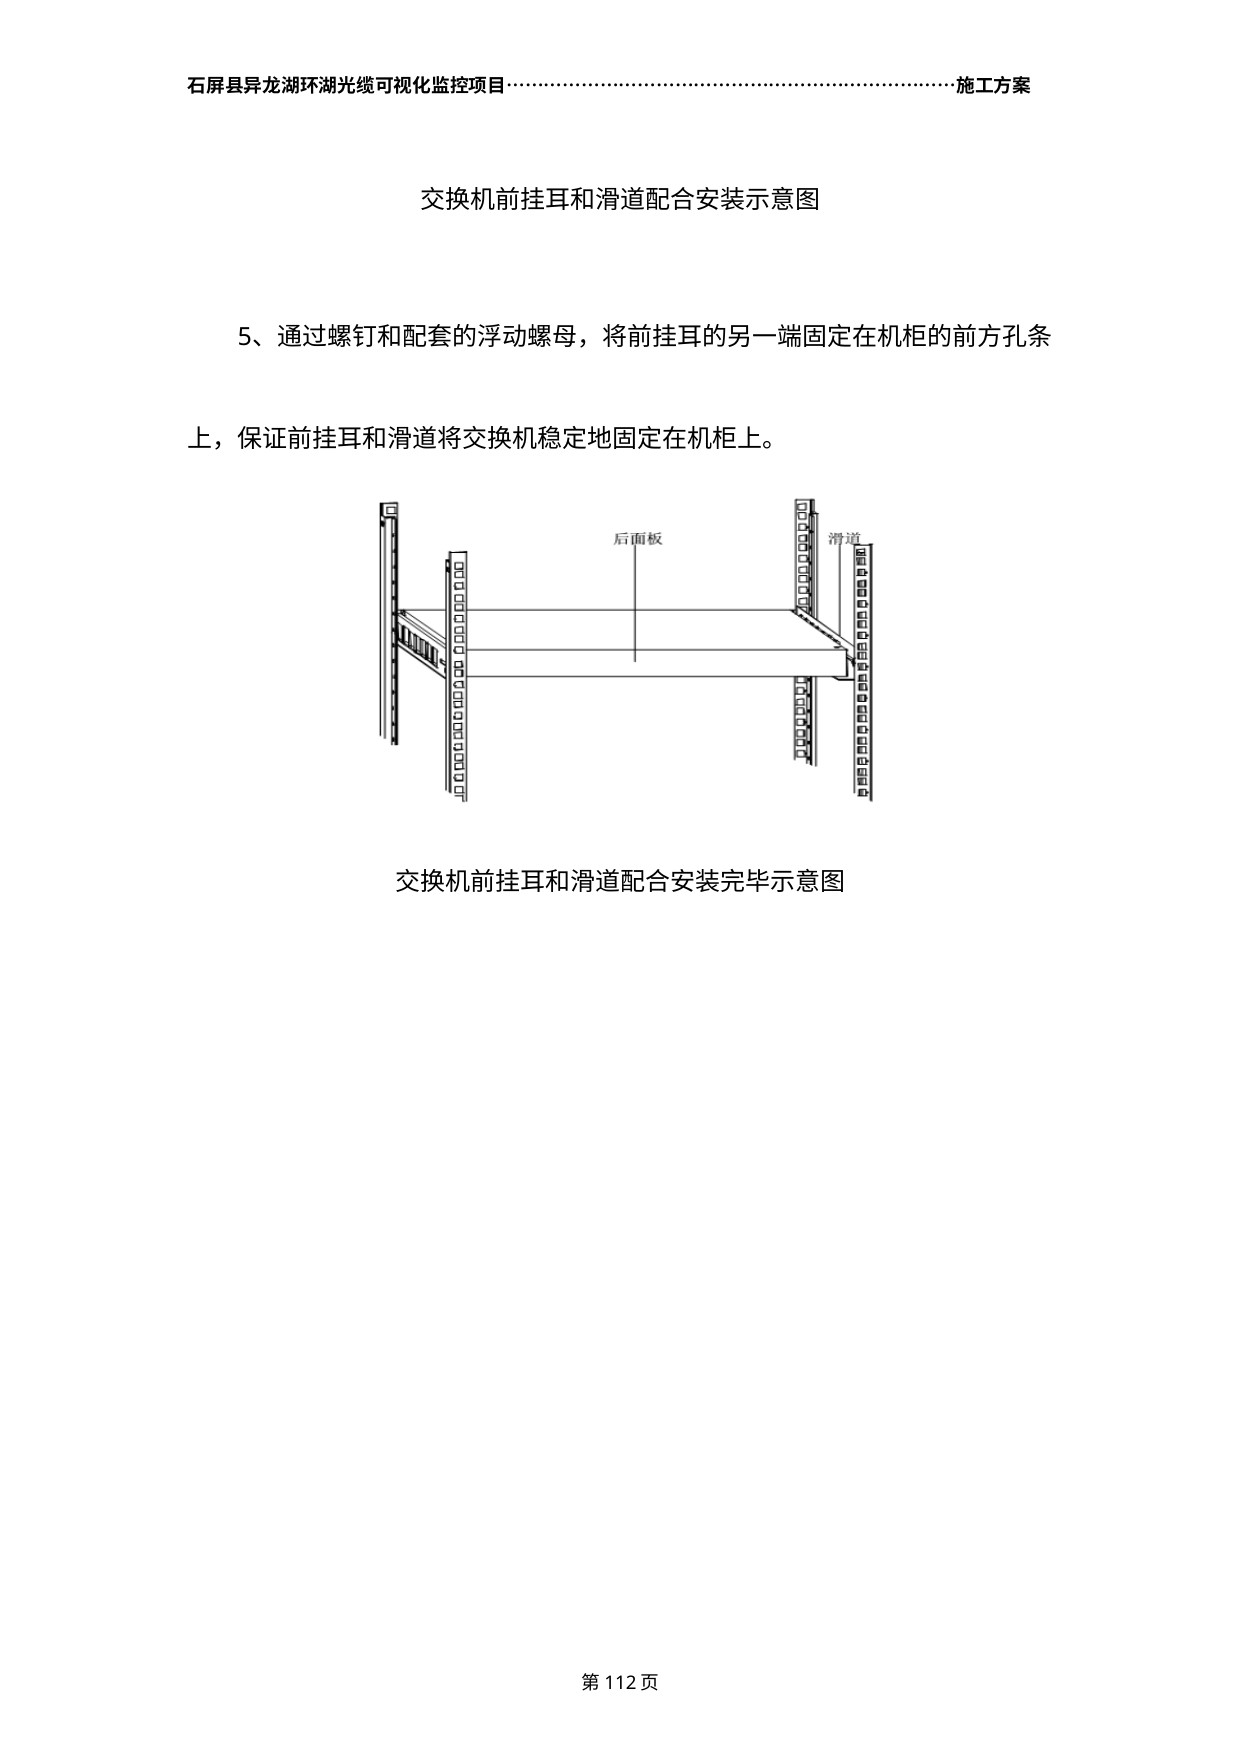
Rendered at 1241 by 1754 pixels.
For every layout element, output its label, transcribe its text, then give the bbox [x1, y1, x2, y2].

picture [358, 488, 882, 809]
text 交换机前挂耳和滑道配合安装示意图 [187, 164, 1053, 232]
text 交换机前挂耳和滑道配合安装完毕示意图 [187, 845, 1053, 913]
text 5、通过螺钉和配套的浮动螺母，将前挂耳的另一端固定在机柜的前方孔条上，保证前挂耳和滑道将交换机稳定地固定在机柜上。 [187, 301, 1053, 471]
